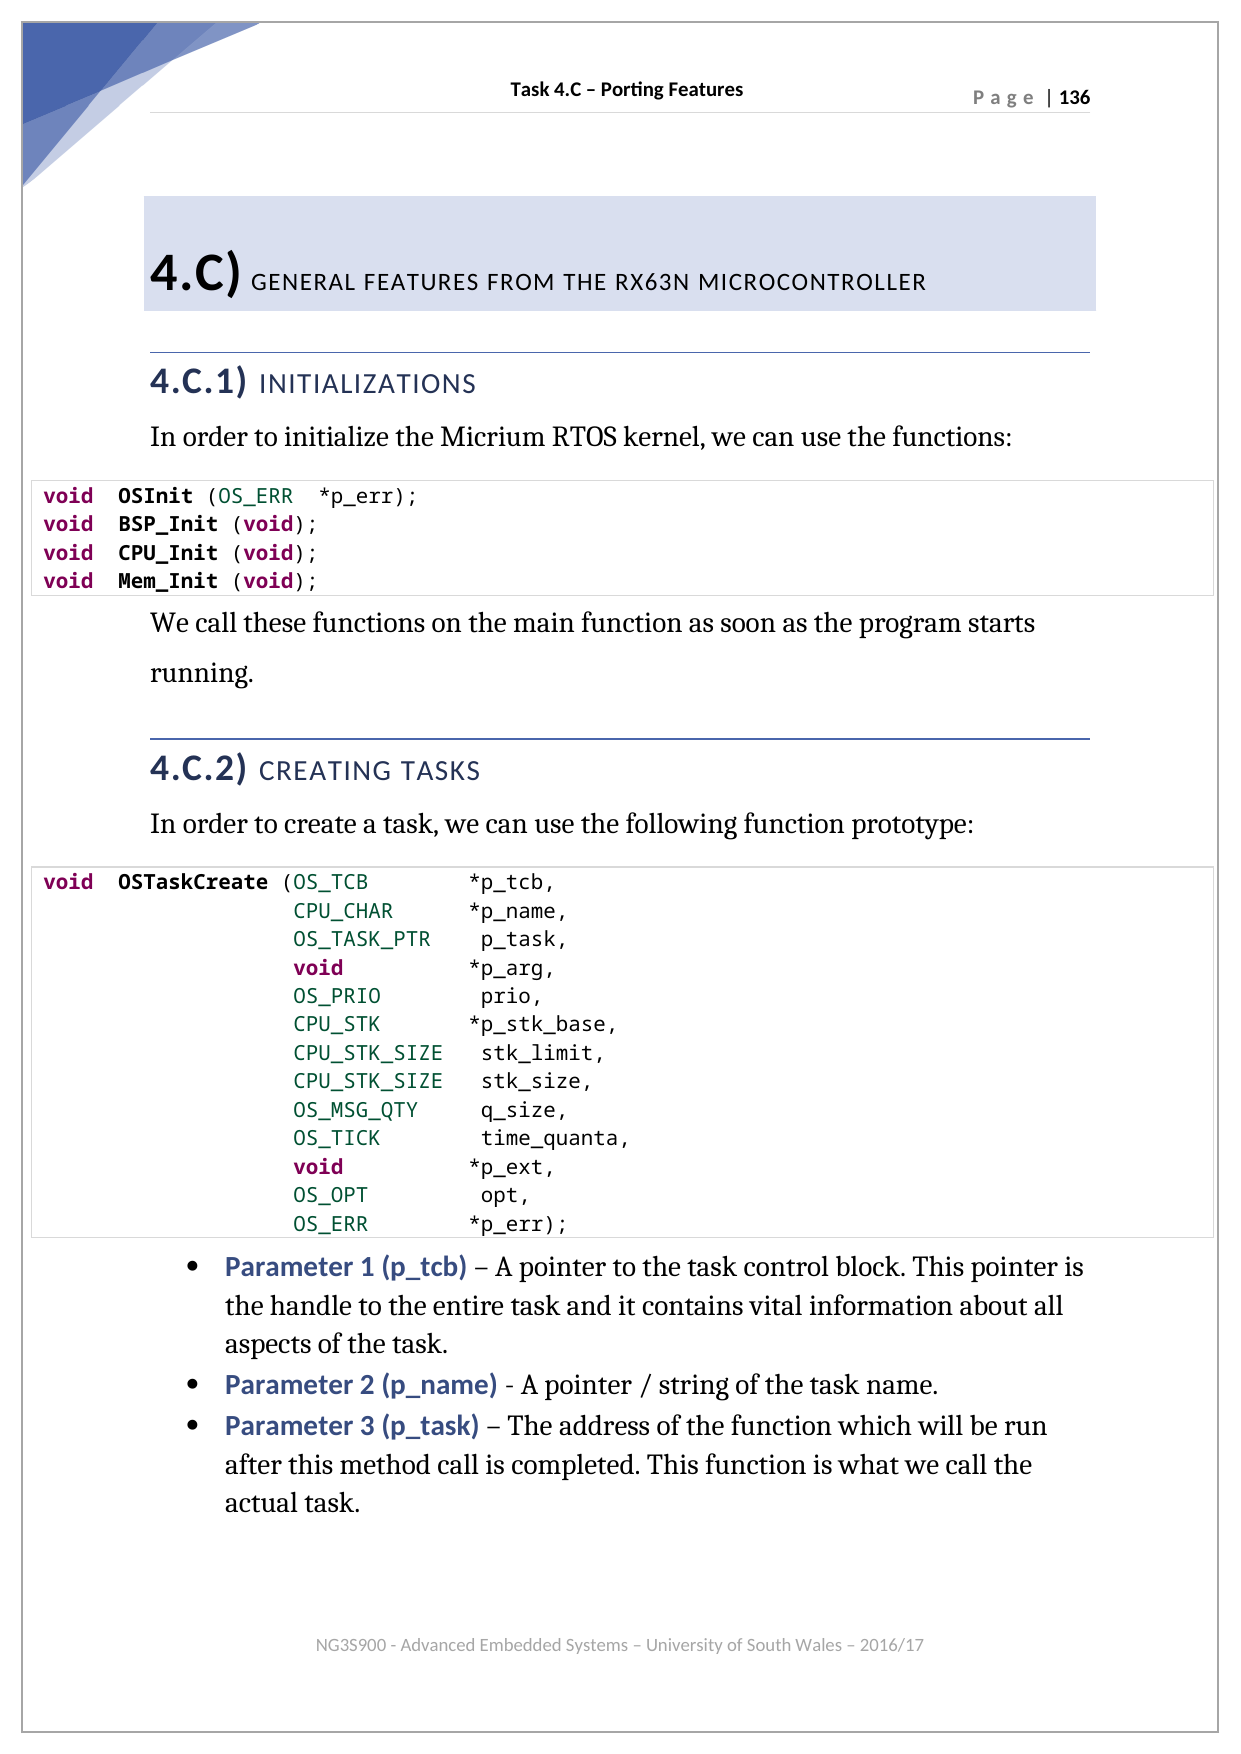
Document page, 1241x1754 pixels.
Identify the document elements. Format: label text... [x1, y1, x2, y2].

subtitle 4.C.2) Creating Tasks [150, 740, 1090, 790]
list Parameter 1 (p_tcb) – A pointer to the task control block. This pointer is the handle to the entire task and it contains vital information about all aspects of the task. [187, 1248, 1090, 1361]
text In order to initialize the Micrium RTOS kernel, we can use the functions: [150, 421, 1090, 454]
text We call these functions on the main function as soon as the program starts running. [150, 606, 1090, 690]
subtitle 4.C) General features from the RX63N Microcontroller [150, 232, 1090, 304]
table_header void OSTaskCreate (OS_TCB *p_tcb, CPU_CHAR *p_name, OS_TASK_PTR p_task, void *p_arg, OS_PRIO prio, CPU_STK *p_stk_base, CPU_STK_SIZE stk_limit, CPU_STK_SIZE stk_size, OS_MSG_QTY q_size, OS_TICK time_quanta, void *p_ext, OS_OPT opt, OS_ERR *p_err); [32, 868, 1213, 1237]
picture [23, 23, 264, 190]
list Parameter 2 (p_name) - A pointer / string of the task name. [187, 1366, 1090, 1402]
list Parameter 3 (p_task) – The address of the function which will be run after this method call is completed. This function is what we call the actual task. [187, 1407, 1090, 1520]
subtitle 4.C.1) Initializations [150, 353, 1090, 403]
text In order to create a task, we can use the following function prototype: [150, 807, 1090, 841]
table_header void OSInit (OS_ERR *p_err); void BSP_Init (void); void CPU_Init (void); void Mem_Init (void); [32, 481, 1213, 595]
